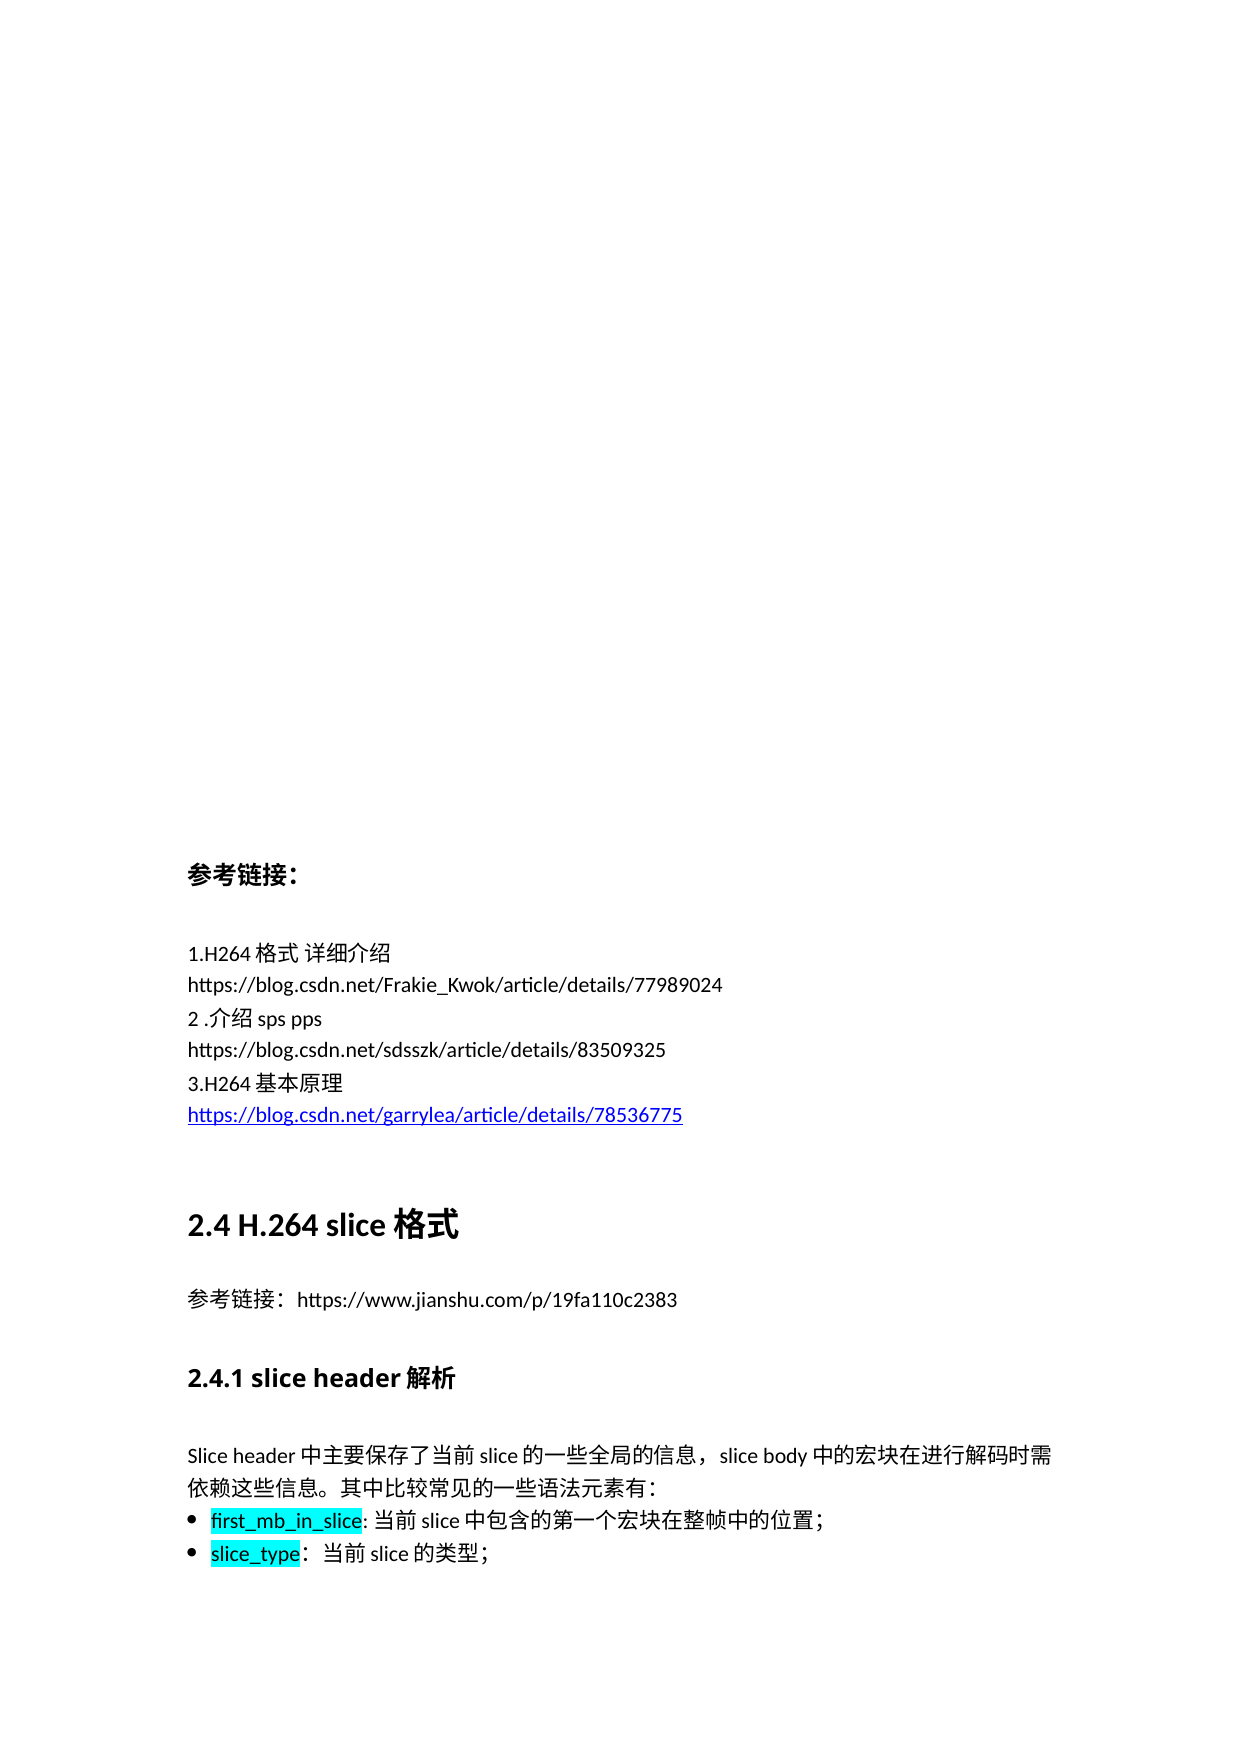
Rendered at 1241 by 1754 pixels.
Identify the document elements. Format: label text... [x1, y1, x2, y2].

list 3.H264基本原理 [187, 1065, 1053, 1098]
list https://blog.csdn.net/garrylea/article/details/78536775 [187, 1098, 1053, 1130]
text 参考链接：https://www.jianshu.com/p/19fa110c2383 [187, 1282, 1053, 1314]
subtitle 2.4.1 slice header解析 [187, 1344, 1053, 1409]
subtitle 参考链接： [187, 841, 1053, 906]
text https://blog.csdn.net/Frakie_Kwok/article/details/77989024 [187, 968, 1053, 1000]
text 2 .介绍sps pps [187, 1000, 1053, 1033]
text 1.H264格式 详细介绍 [187, 935, 1053, 968]
subtitle 2.4 H.264 slice格式 [187, 1190, 1053, 1255]
text · first_mb_in_slice: 当前slice中包含的第一个宏块在整帧中的位置； [187, 1503, 1053, 1535]
text · slice_type：当前slice的类型； [187, 1535, 1053, 1568]
text Slice header中主要保存了当前slice的一些全局的信息，slice body中的宏块在进行解码时需依赖这些信息。其中比较常见的一些语法元素有： [187, 1438, 1053, 1503]
text https://blog.csdn.net/sdsszk/article/details/83509325 [187, 1033, 1053, 1065]
